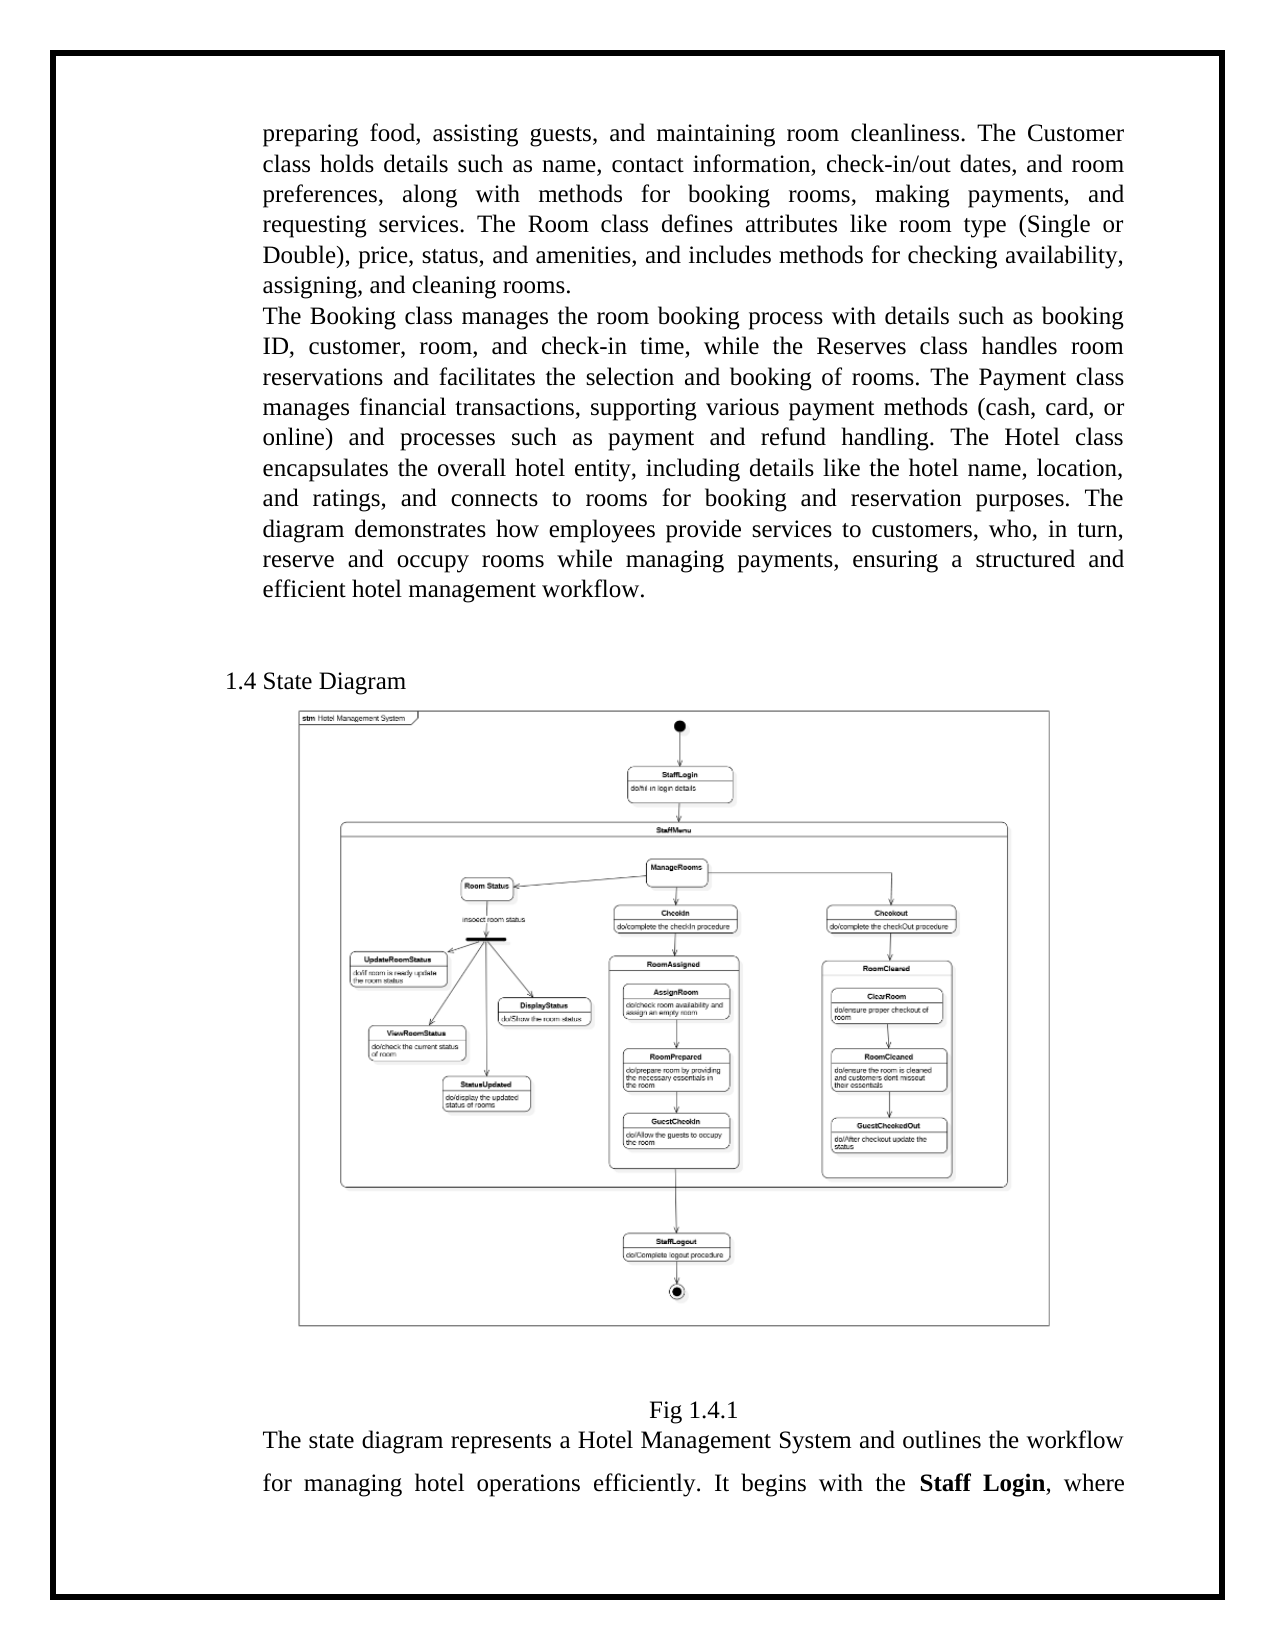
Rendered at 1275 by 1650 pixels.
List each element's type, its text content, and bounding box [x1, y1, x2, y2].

list The Booking class manages the room booking process with details such as booking ID, customer, room, and check-in time, while the Reserves class handles room reservations and facilitates the selection and booking of rooms. The Payment class manages financial transactions, supporting various payment methods (cash, card, or online) and processes such as payment and refund handling. The Hotel class encapsulates the overall hotel entity, including details like the hotel name, location, and ratings, and connects to rooms for booking and reservation purposes. The diagram demonstrates how employees provide services to customers, who, in turn, reserve and occupy rooms while managing payments, ensuring a structured and efficient hotel management workflow. [262, 301, 1125, 603]
list Fig 1.4.1 [262, 1395, 1125, 1423]
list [262, 1425, 1125, 1497]
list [262, 118, 1125, 299]
picture [262, 696, 1150, 1393]
list State Diagram [225, 666, 1125, 694]
